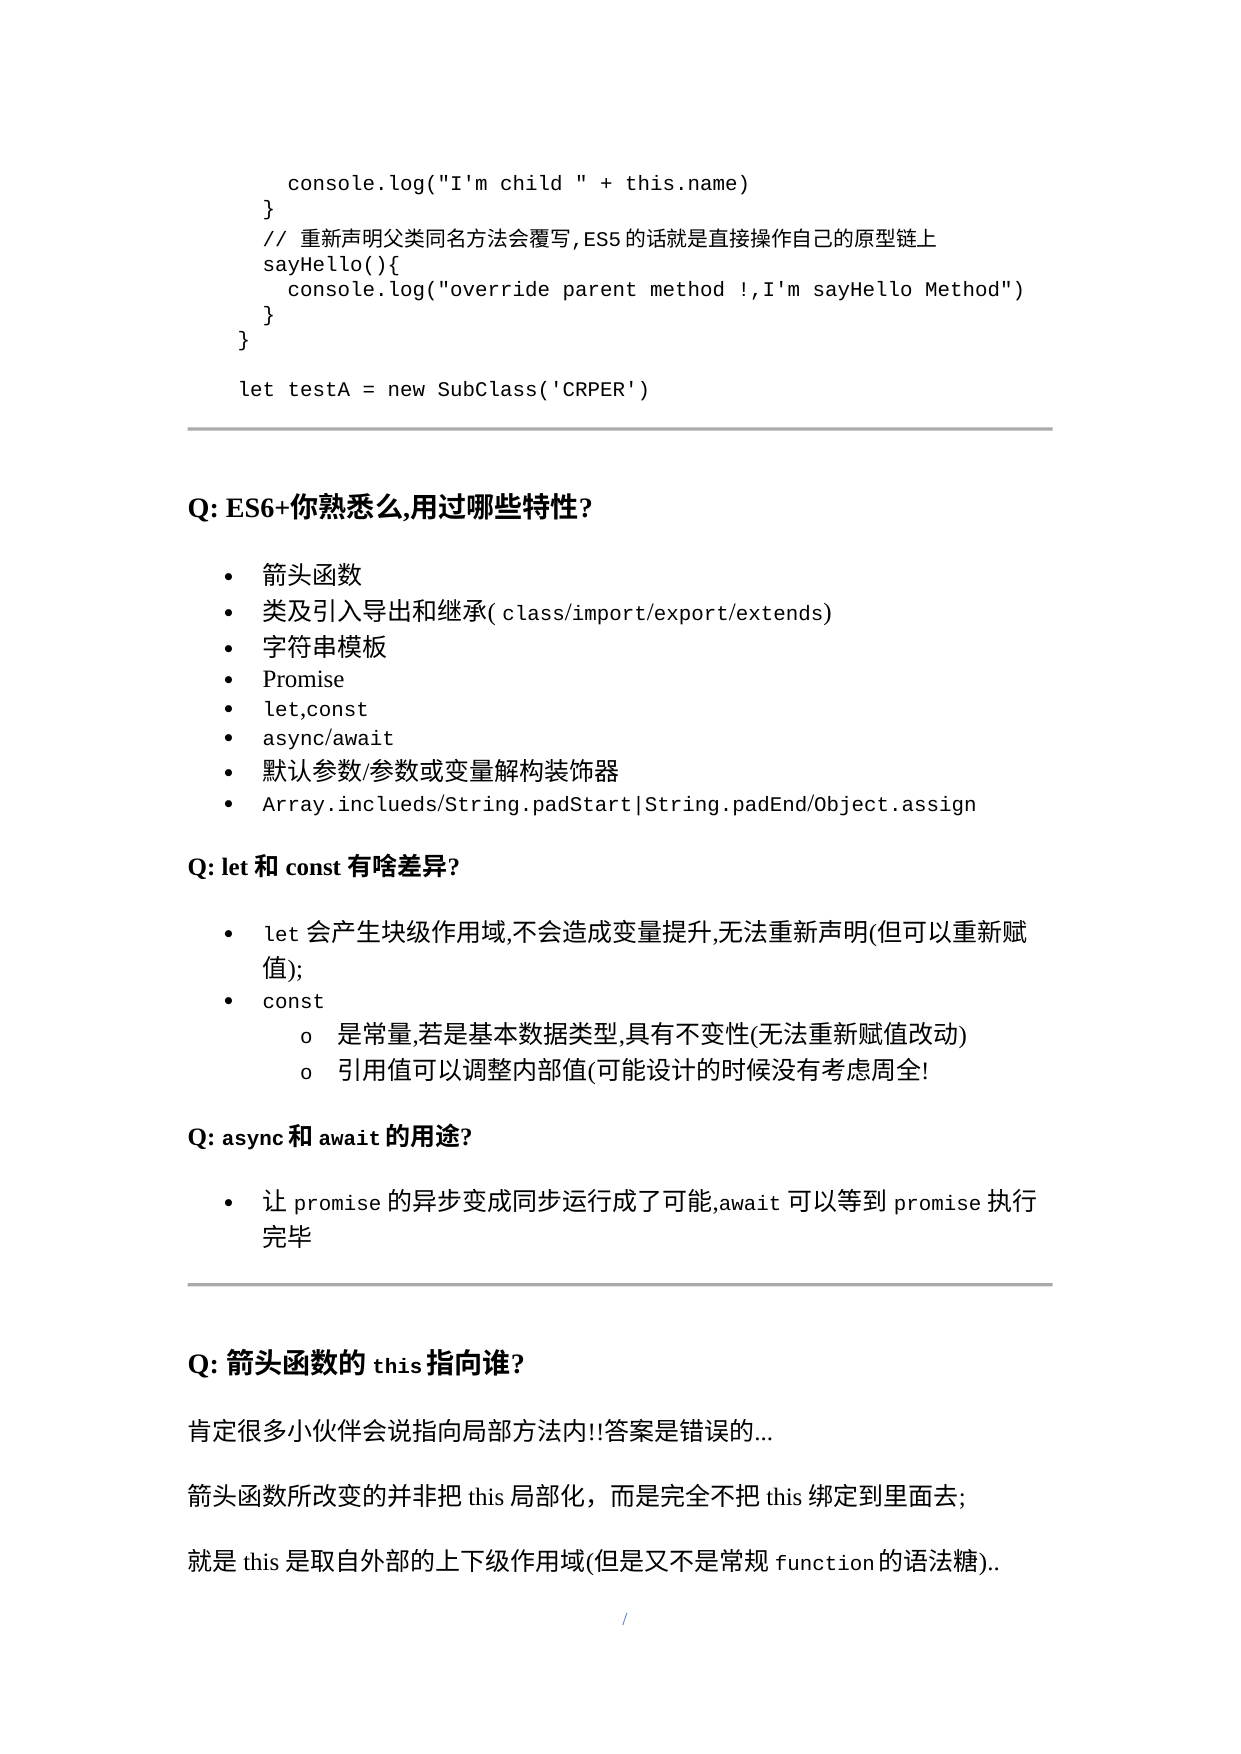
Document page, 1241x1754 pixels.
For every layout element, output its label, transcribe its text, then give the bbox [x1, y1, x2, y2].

list Array.inclueds/String.padStart|String.padEnd/Object.assign [225, 788, 1053, 818]
text 就是 this 是取自外部的上下级作用域(但是又不是常规 function的语法糖).. [187, 1542, 1053, 1578]
text } [187, 302, 1053, 327]
text Q: async和await的用途? [187, 1116, 1053, 1152]
list 默认参数/参数或变量解构装饰器 [225, 752, 1053, 788]
list const [225, 985, 1053, 1014]
text console.log("override parent method !,I'm sayHello Method") [187, 277, 1053, 302]
list 类及引入导出和继承( class/import/export/extends) [225, 591, 1053, 628]
list 箭头函数 [225, 555, 1053, 591]
text let testA = new SubClass('CRPER') [187, 377, 1053, 402]
list let 会产生块级作用域,不会造成变量提升,无法重新声明(但可以重新赋值); [225, 912, 1053, 985]
text } [187, 327, 1053, 352]
text Q: 箭头函数的this指向谁? [187, 1341, 1053, 1382]
text // 重新声明父类同名方法会覆写,ES5的话就是直接操作自己的原型链上 [187, 222, 1053, 252]
text } [187, 197, 1053, 222]
text Q: ES6+你熟悉么,用过哪些特性? [187, 485, 1053, 526]
text Q: let 和 const 有啥差异? [187, 847, 1053, 883]
text 箭头函数所改变的并非把 this 局部化，而是完全不把 this 绑定到里面去; [187, 1476, 1053, 1513]
text console.log("I'm child " + this.name) [187, 172, 1053, 197]
list 字符串模板 [225, 628, 1053, 664]
list 是常量,若是基本数据类型,具有不变性(无法重新赋值改动) [300, 1014, 1053, 1051]
text 肯定很多小伙伴会说指向局部方法内!!答案是错误的... [187, 1411, 1053, 1447]
list async/await [225, 722, 1053, 752]
list 让 promise 的异步变成同步运行成了可能,await 可以等到 promise 执行完毕 [225, 1181, 1053, 1254]
list Promise [225, 664, 1053, 693]
text sayHello(){ [187, 252, 1053, 277]
list let,const [225, 693, 1053, 722]
list 引用值可以调整内部值(可能设计的时候没有考虑周全! [300, 1051, 1053, 1087]
